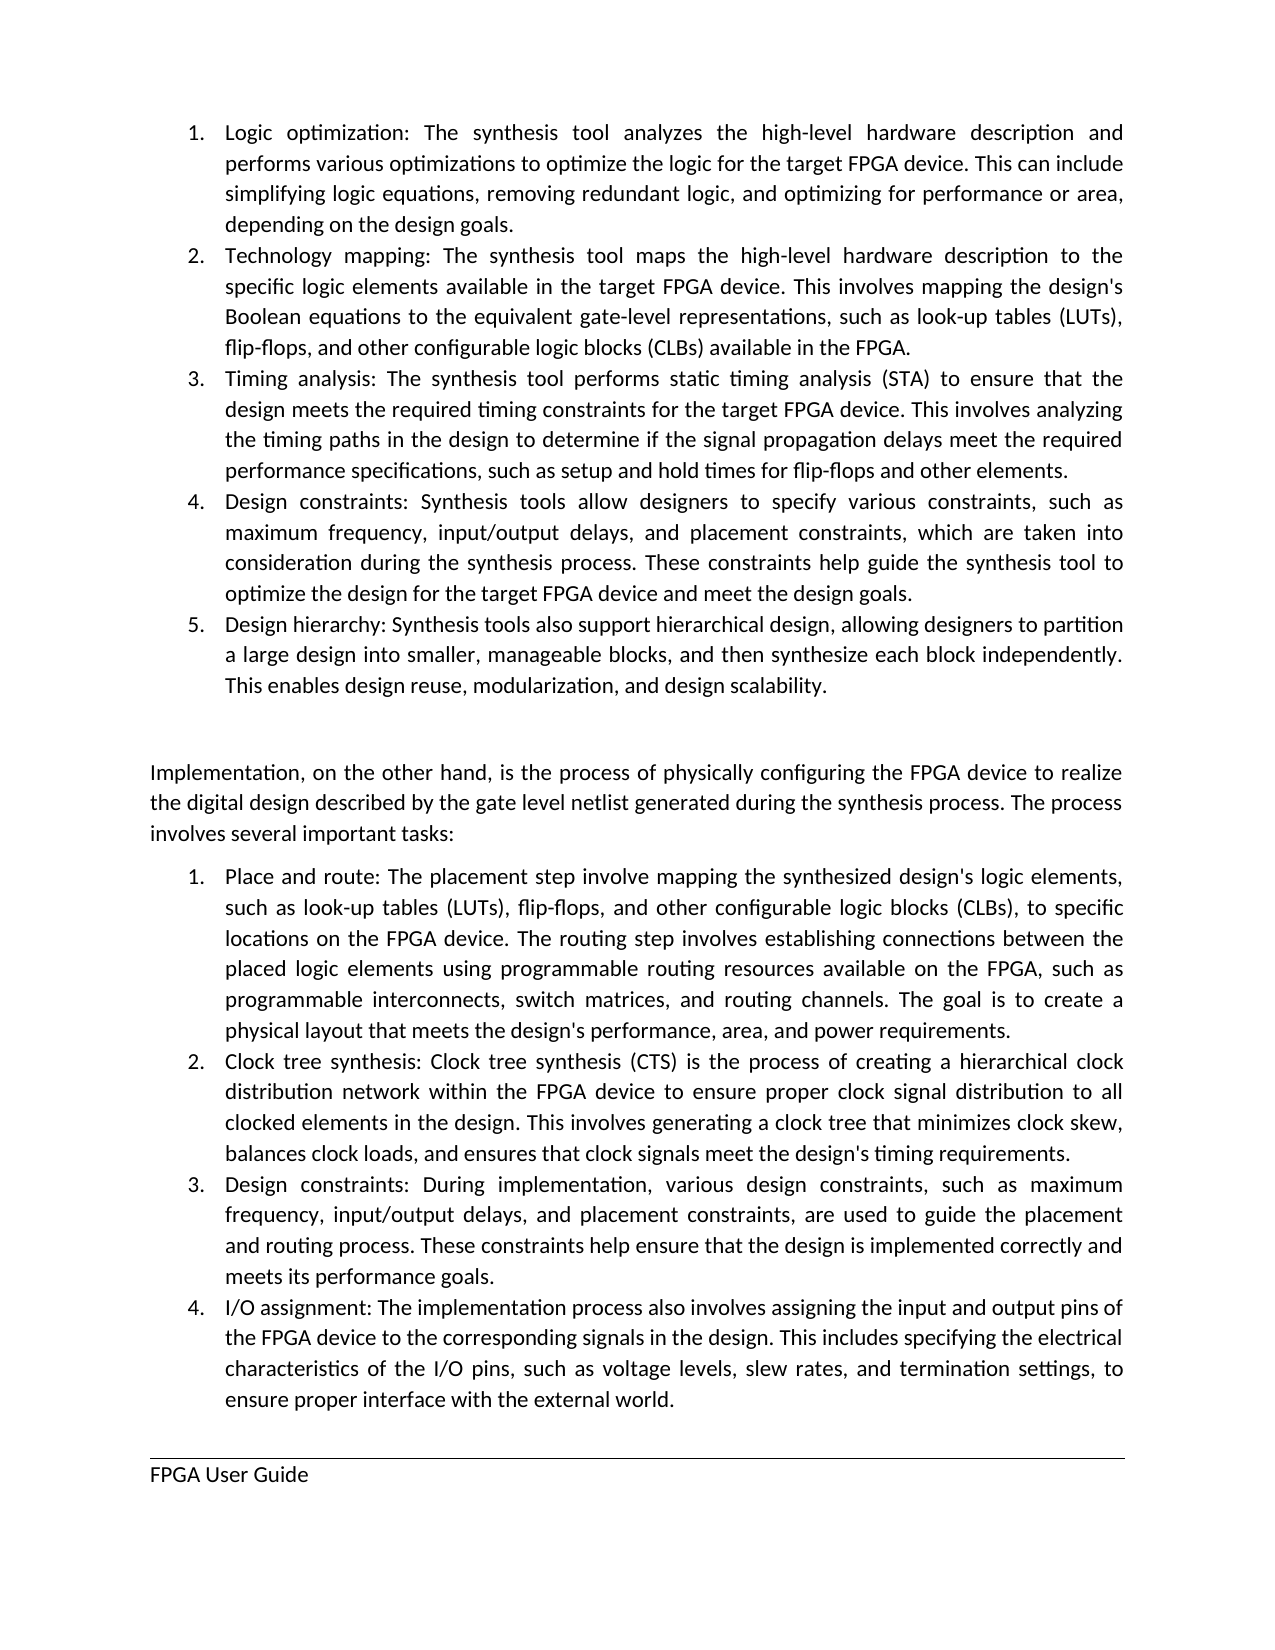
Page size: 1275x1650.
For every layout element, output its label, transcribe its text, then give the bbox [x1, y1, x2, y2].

list Place and route: The placement step involve mapping the synthesized design's logic elements, such as look-up tables (LUTs), flip-flops, and other configurable logic blocks (CLBs), to specific locations on the FPGA device. The routing step involves establishing connections between the placed logic elements using programmable routing resources available on the FPGA, such as programmable interconnects, switch matrices, and routing channels. The goal is to create a physical layout that meets the design's performance, area, and power requirements. [187, 862, 1125, 1044]
list Design hierarchy: Synthesis tools also support hierarchical design, allowing designers to partition a large design into smaller, manageable blocks, and then synthesize each block independently. This enables design reuse, modularization, and design scalability. [187, 610, 1125, 699]
list Technology mapping: The synthesis tool maps the high-level hardware description to the specific logic elements available in the target FPGA device. This involves mapping the design's Boolean equations to the equivalent gate-level representations, such as look-up tables (LUTs), flip-flops, and other configurable logic blocks (CLBs) available in the FPGA. [187, 241, 1125, 361]
list I/O assignment: The implementation process also involves assigning the input and output pins of the FPGA device to the corresponding signals in the design. This includes specifying the electrical characteristics of the I/O pins, such as voltage levels, slew rates, and termination settings, to ensure proper interface with the external world. [187, 1293, 1125, 1413]
list Clock tree synthesis: Clock tree synthesis (CTS) is the process of creating a hierarchical clock distribution network within the FPGA device to ensure proper clock signal distribution to all clocked elements in the design. This involves generating a clock tree that minimizes clock skew, balances clock loads, and ensures that clock signals meet the design's timing requirements. [187, 1047, 1125, 1167]
list Design constraints: During implementation, various design constraints, such as maximum frequency, input/output delays, and placement constraints, are used to guide the placement and routing process. These constraints help ensure that the design is implemented correctly and meets its performance goals. [187, 1170, 1125, 1290]
list Logic optimization: The synthesis tool analyzes the high-level hardware description and performs various optimizations to optimize the logic for the target FPGA device. This can include simplifying logic equations, removing redundant logic, and optimizing for performance or area, depending on the design goals. [187, 118, 1125, 238]
list Design constraints: Synthesis tools allow designers to specify various constraints, such as maximum frequency, input/output delays, and placement constraints, which are taken into consideration during the synthesis process. These constraints help guide the synthesis tool to optimize the design for the target FPGA device and meet the design goals. [187, 487, 1125, 607]
list Timing analysis: The synthesis tool performs static timing analysis (STA) to ensure that the design meets the required timing constraints for the target FPGA device. This involves analyzing the timing paths in the design to determine if the signal propagation delays meet the required performance specifications, such as setup and hold times for flip-flops and other elements. [187, 364, 1125, 484]
text Implementation, on the other hand, is the process of physically configuring the FPGA device to realize the digital design described by the gate level netlist generated during the synthesis process. The process involves several important tasks: [150, 758, 1125, 847]
